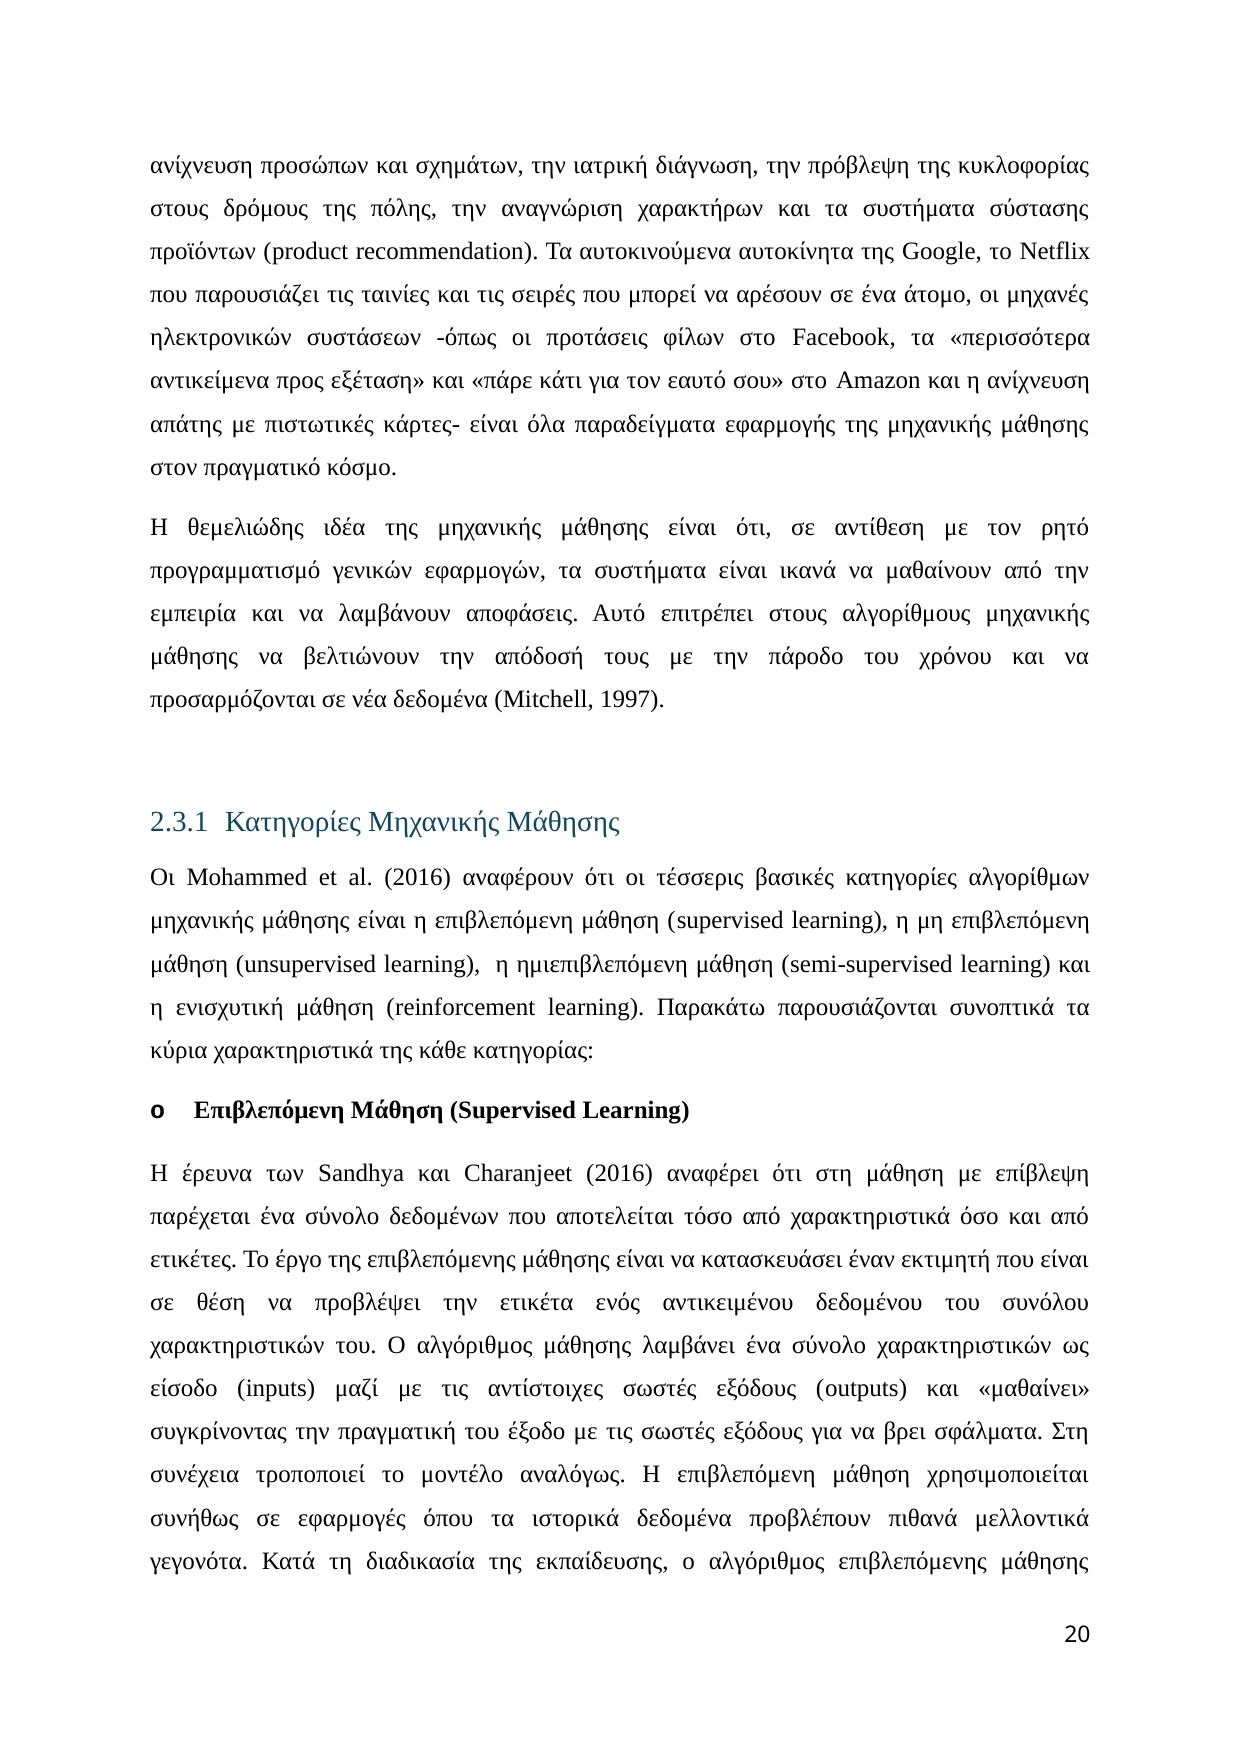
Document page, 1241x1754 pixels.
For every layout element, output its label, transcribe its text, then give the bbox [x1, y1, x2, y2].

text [150, 1158, 1090, 1574]
text Οι Mohammed et al. (2016) αναφέρουν ότι οι τέσσερις βασικές κατηγορίες αλγορίθμων μηχανικής μάθησης είναι η επιβλεπόμενη μάθηση (supervised learning), η μη επιβλεπόμενη μάθηση (unsupervised learning), η ημιεπιβλεπόμενη μάθηση (semi-supervised learning) και η ενισχυτική μάθηση (reinforcement learning). Παρακάτω παρουσιάζονται συνοπτικά τα κύρια χαρακτηριστικά της κάθε κατηγορίας: [150, 862, 1090, 1064]
subtitle Κατηγορίες Μηχανικής Μάθησης [150, 804, 1090, 837]
list Επιβλεπόμενη Mάθηση (Supervised Learning) [150, 1095, 1090, 1126]
text Η θεμελιώδης ιδέα της μηχανικής μάθησης είναι ότι, σε αντίθεση με τον ρητό προγραμματισμό γενικών εφαρμογών, τα συστήματα είναι ικανά να μαθαίνουν από την εμπειρία και να λαμβάνουν αποφάσεις. Αυτό επιτρέπει στους αλγορίθμους μηχανικής μάθησης να βελτιώνουν την απόδοσή τους με την πάροδο του χρόνου και να προσαρμόζονται σε νέα δεδομένα (Mitchell, 1997). [150, 512, 1090, 713]
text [150, 150, 1090, 481]
